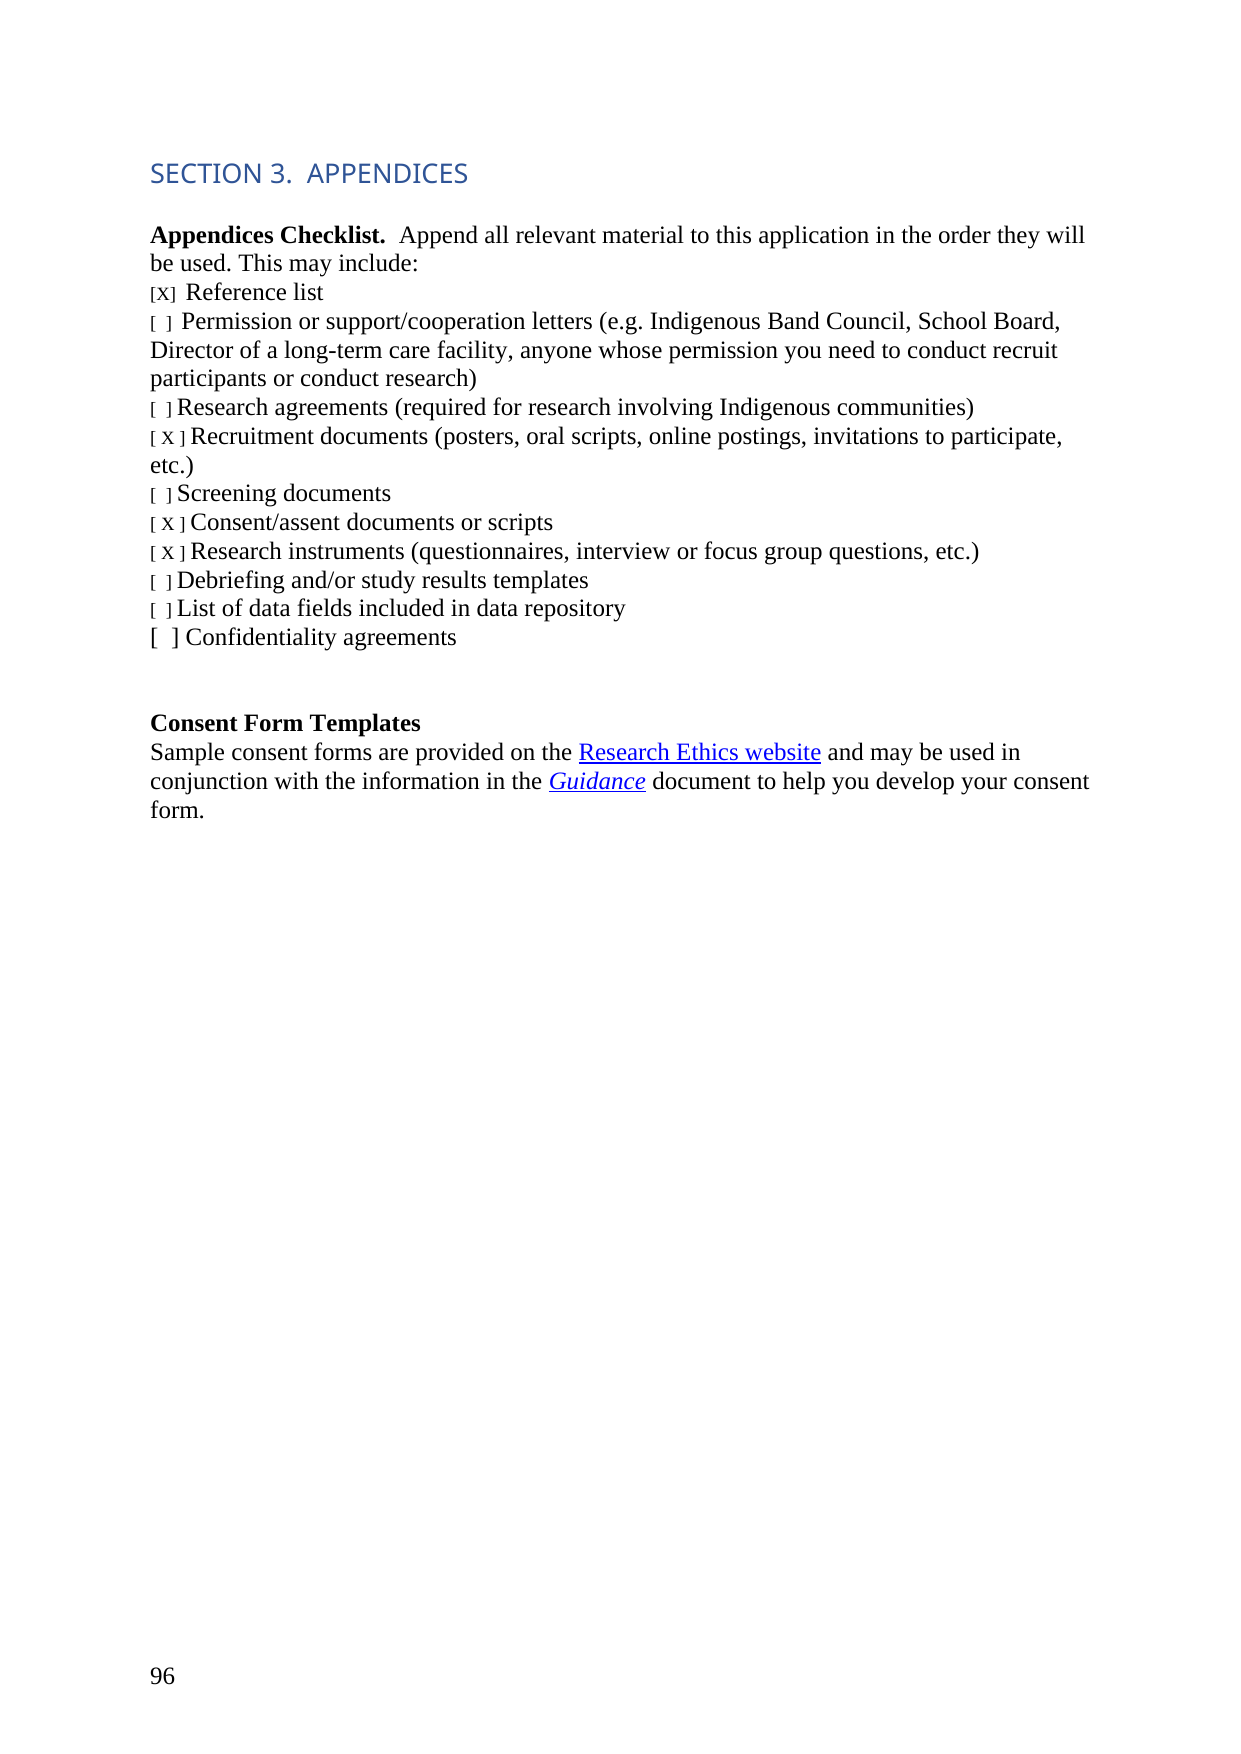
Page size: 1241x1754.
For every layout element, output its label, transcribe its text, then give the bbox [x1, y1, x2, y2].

text [X] Reference list [150, 277, 1090, 306]
text [ X ] Research instruments (questionnaires, interview or focus group questions, etc.) [150, 536, 1090, 565]
text [ ] Research agreements (required for research involving Indigenous communities) [150, 392, 1090, 421]
text [ ] Screening documents [150, 478, 1090, 507]
text [ ] Debriefing and/or study results templates [150, 565, 1090, 593]
subtitle SECTION 3. APPENDICES [150, 154, 1090, 191]
text [ ] Confidentiality agreements [150, 622, 1090, 651]
text [ X ] Recruitment documents (posters, oral scripts, online postings, invitations to participate, etc.) [150, 421, 1090, 478]
text Consent Form Templates [150, 708, 1090, 737]
text [ ] Permission or support/cooperation letters (e.g. Indigenous Band Council, School Board, Director of a long-term care facility, anyone whose permission you need to conduct recruit participants or conduct research) [150, 306, 1090, 392]
text [ X ] Consent/assent documents or scripts [150, 507, 1090, 536]
text Appendices Checklist. Append all relevant material to this application in the order they will be used. This may include: [150, 220, 1090, 277]
text Sample consent forms are provided on the Research Ethics website and may be used in conjunction with the information in the Guidance document to help you develop your consent form. [150, 737, 1090, 823]
text [ ] List of data fields included in data repository [150, 593, 1090, 622]
